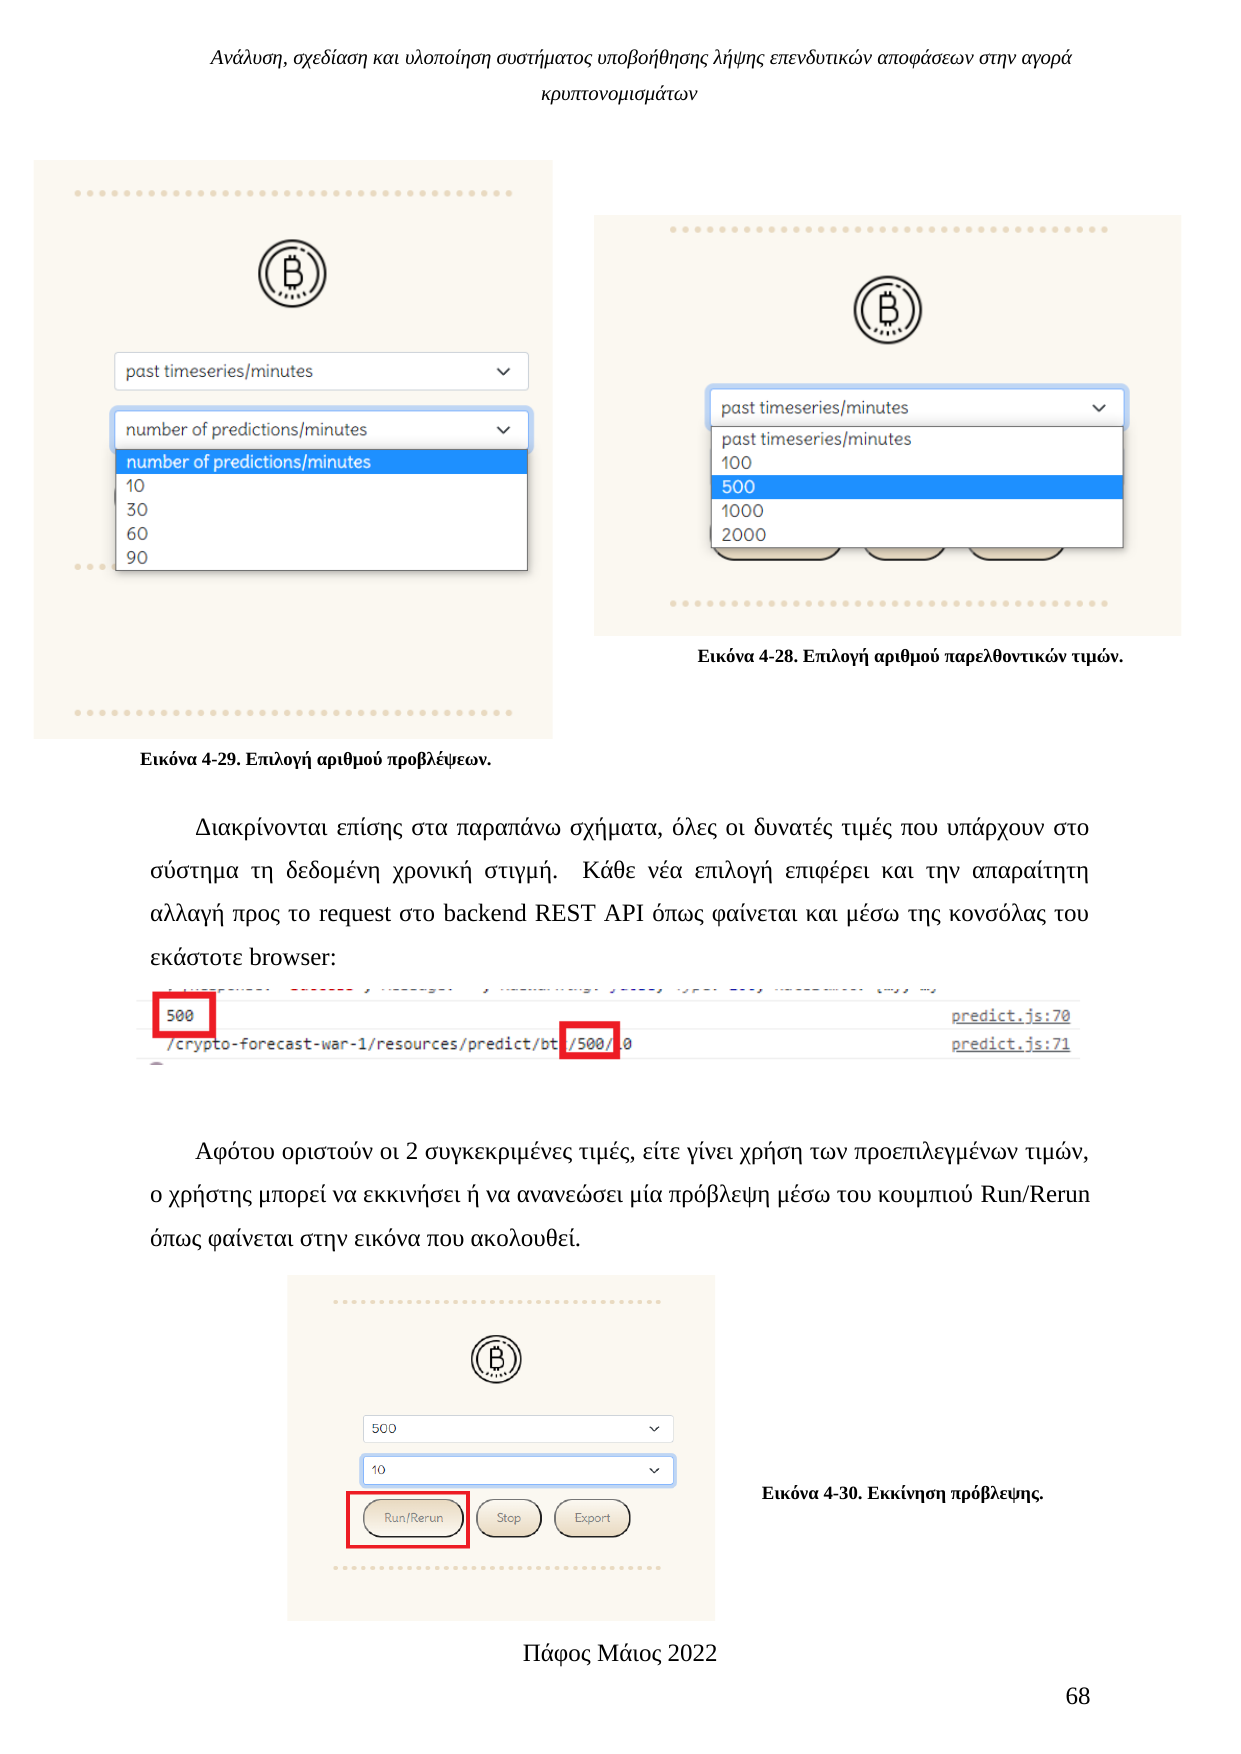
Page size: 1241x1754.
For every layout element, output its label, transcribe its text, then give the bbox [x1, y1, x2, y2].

picture [33, 160, 553, 739]
picture [594, 215, 1182, 636]
picture [287, 1275, 716, 1621]
text Διακρίνονται επίσης στα παραπάνω σχήματα, όλες οι δυνατές τιμές που υπάρχουν στο σύστημα τη δεδομένη χρονική στιγμή. Κάθε νέα επιλογή επιφέρει και την απαραίτητη αλλαγή προς το request στο backend REST API όπως φαίνεται και μέσω της κονσόλας του εκάστοτε browser: [150, 812, 1090, 970]
picture [136, 989, 1080, 1065]
text Αφότου οριστούν οι 2 συγκεκριμένες τιμές, είτε γίνει χρήση των προεπιλεγμένων τιμών, ο χρήστης μπορεί να εκκινήσει ή να ανανεώσει μία πρόβλεψη μέσω του κουμπιού Run/Rerun όπως φαίνεται στην εικόνα που ακολουθεί. [150, 1136, 1090, 1251]
